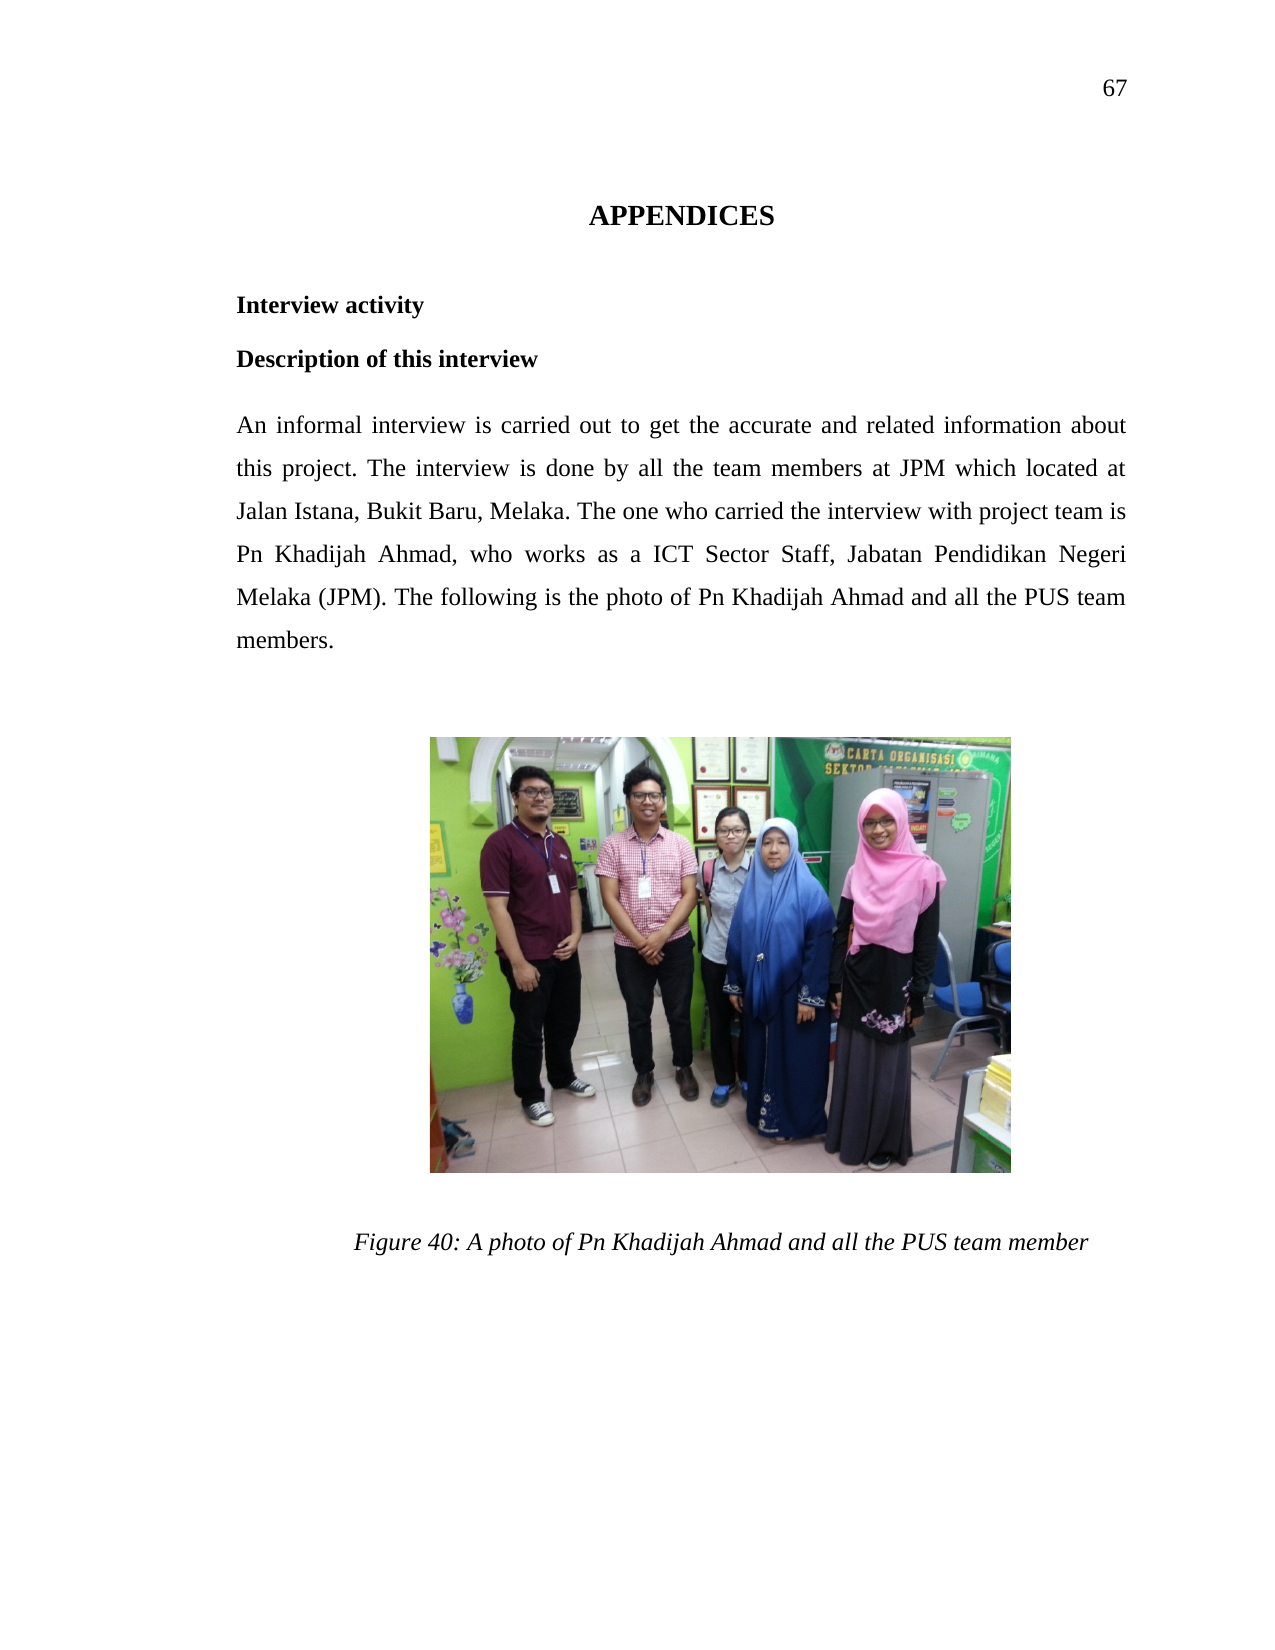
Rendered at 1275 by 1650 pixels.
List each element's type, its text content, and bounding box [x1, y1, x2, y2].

subtitle Description of this interview [236, 344, 1127, 373]
subtitle Interview activity [236, 290, 1127, 319]
subtitle APPENDICES [236, 198, 1127, 231]
picture [429, 737, 1011, 1173]
text An informal interview is carried out to get the accurate and related information about this project. The interview is done by all the team members at JPM which located at Jalan Istana, Bukit Baru, Melaka. The one who carried the interview with project team is Pn Khadijah Ahmad, who works as a ICT Sector Staff, Jabatan Pendidikan Negeri Melaka (JPM). The following is the photo of Pn Khadijah Ahmad and all the PUS team members. [236, 410, 1127, 654]
